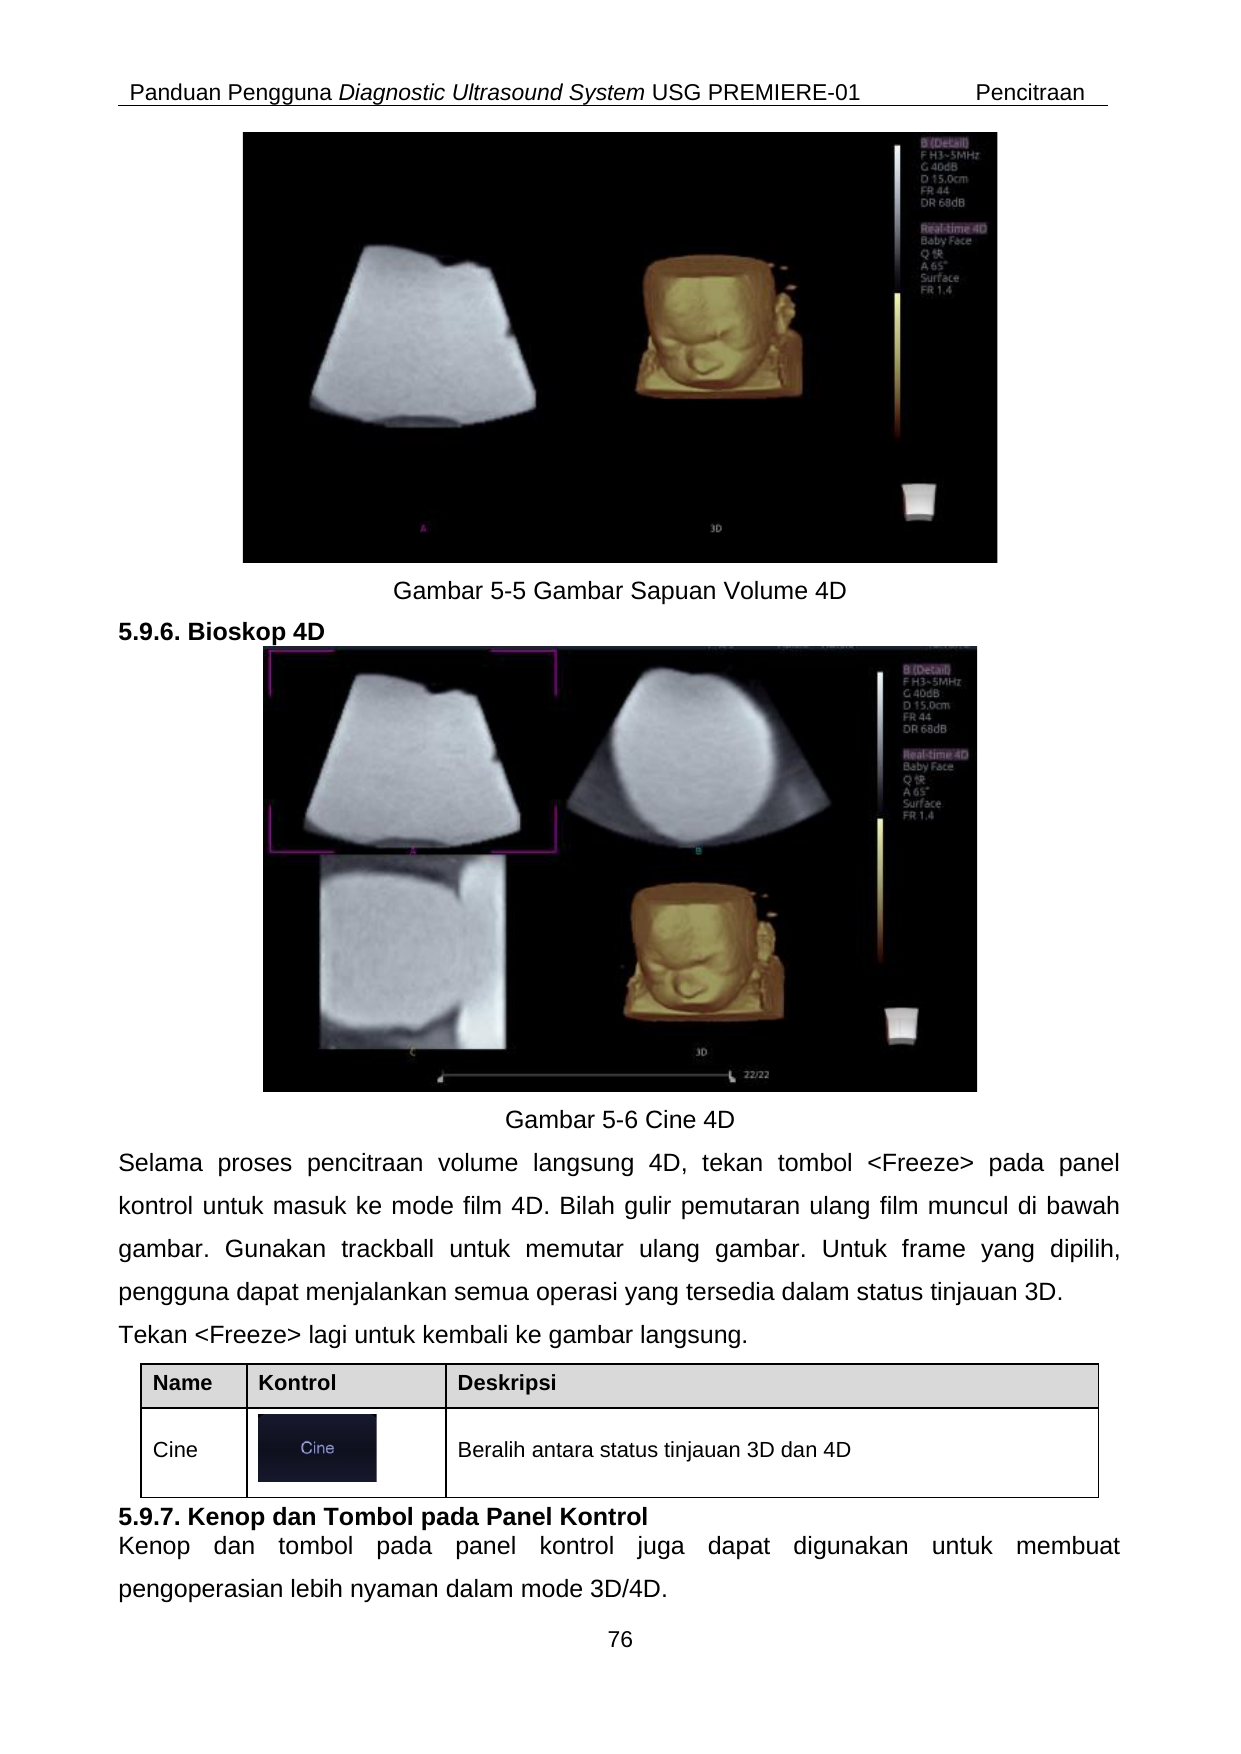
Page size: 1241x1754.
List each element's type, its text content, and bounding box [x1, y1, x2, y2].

text Kenop dan tombol pada panel kontrol juga dapat digunakan untuk membuat pengoperasian lebih nyaman dalam mode 3D/4D. [118, 1531, 1122, 1603]
subtitle 5.9.6. Bioskop 4D [118, 619, 1122, 646]
text Gambar 5-6 Cine 4D [118, 1104, 1122, 1133]
picture [242, 132, 998, 563]
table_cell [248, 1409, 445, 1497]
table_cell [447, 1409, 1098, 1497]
picture [258, 1414, 377, 1482]
subtitle 5.9.7. Kenop dan Tombol pada Panel Kontrol [118, 1502, 1122, 1531]
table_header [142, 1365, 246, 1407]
text Tekan <Freeze> lagi untuk kembali ke gambar langsung. [118, 1320, 1122, 1349]
picture [263, 646, 978, 1092]
text Gambar 5-5 Gambar Sapuan Volume 4D [118, 576, 1122, 604]
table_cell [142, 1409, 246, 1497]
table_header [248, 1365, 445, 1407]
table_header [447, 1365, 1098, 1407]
text Selama proses pencitraan volume langsung 4D, tekan tombol <Freeze> pada panel kontrol untuk masuk ke mode film 4D. Bilah gulir pemutaran ulang film muncul di bawah gambar. Gunakan trackball untuk memutar ulang gambar. Untuk frame yang dipilih, pengguna dapat menjalankan semua operasi yang tersedia dalam status tinjauan 3D. [118, 1148, 1122, 1306]
